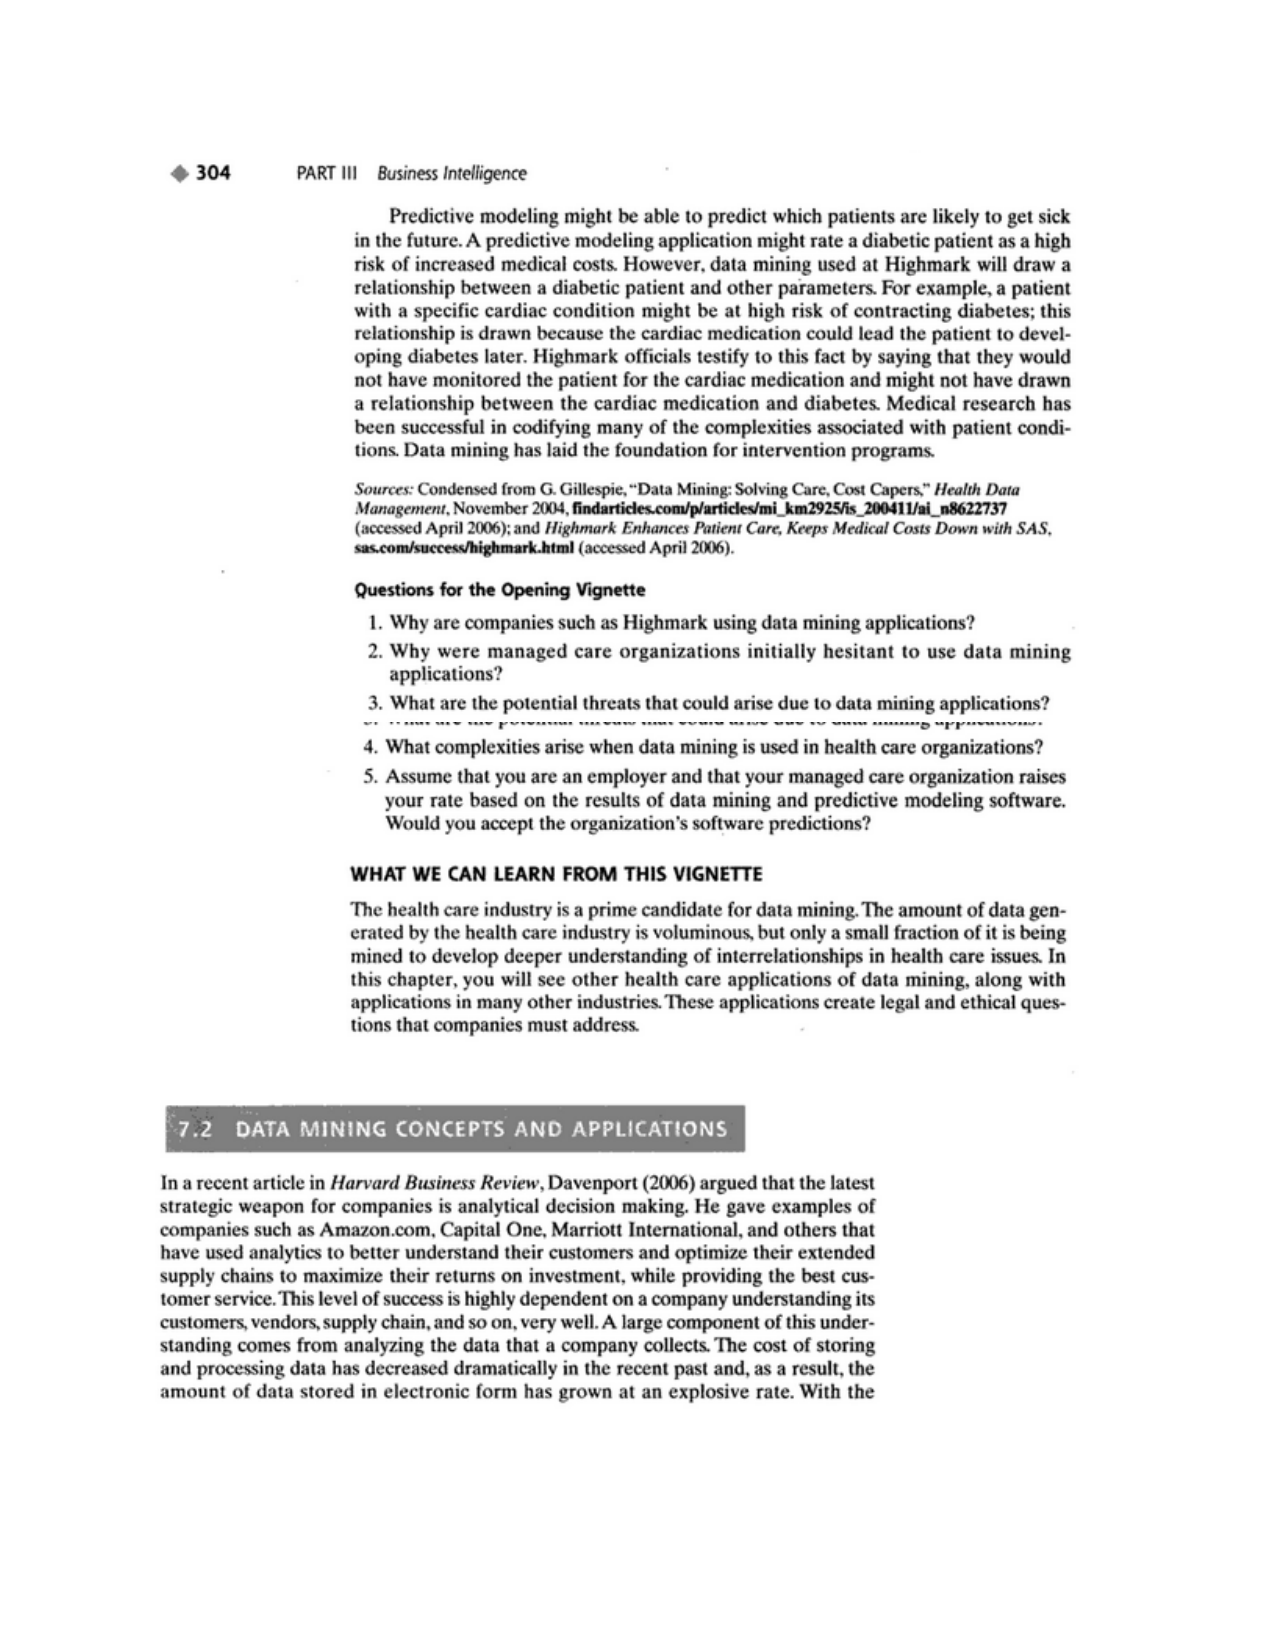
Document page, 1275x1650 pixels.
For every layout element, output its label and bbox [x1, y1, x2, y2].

picture [150, 722, 1088, 1162]
picture [150, 150, 1113, 721]
picture [150, 1163, 883, 1416]
